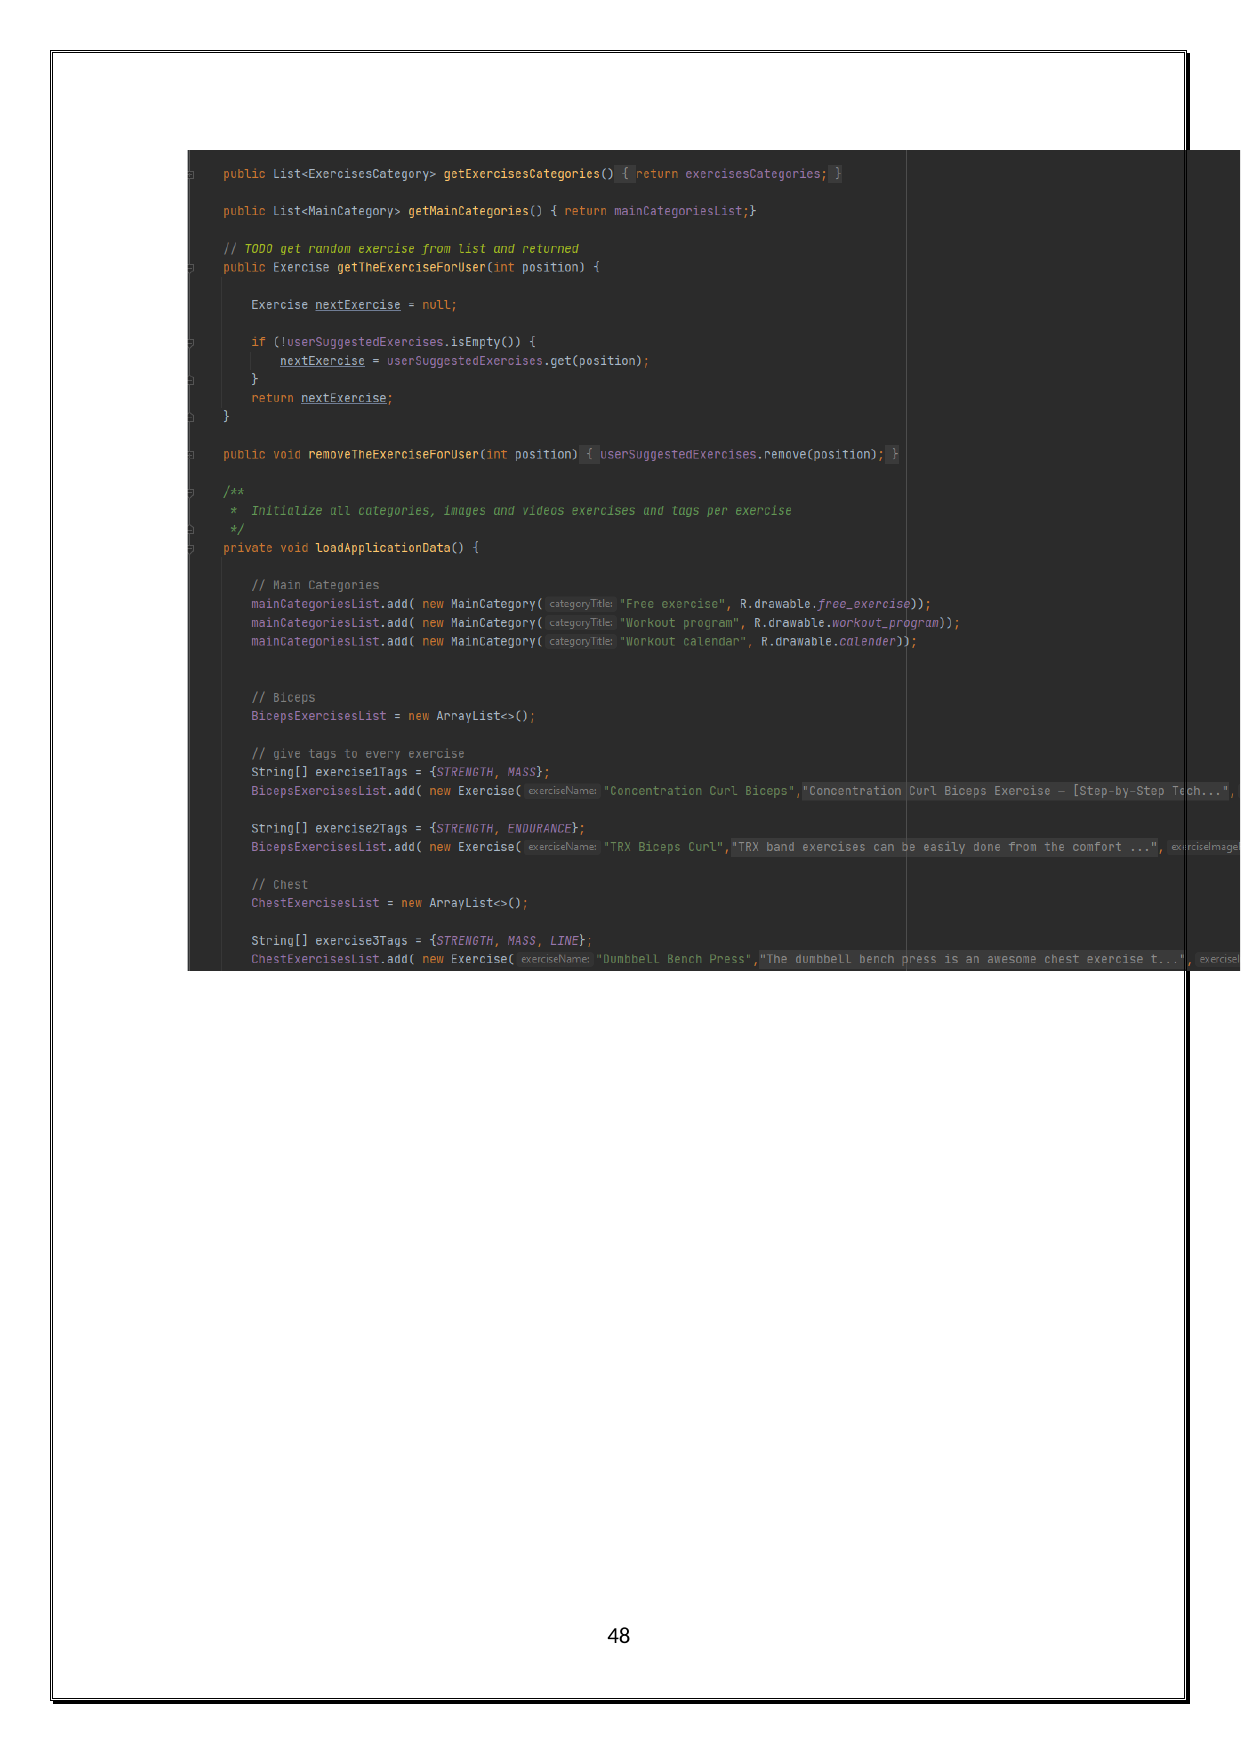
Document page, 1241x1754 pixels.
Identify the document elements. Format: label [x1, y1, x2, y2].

picture [187, 150, 1184, 971]
picture [1187, 150, 1241, 971]
